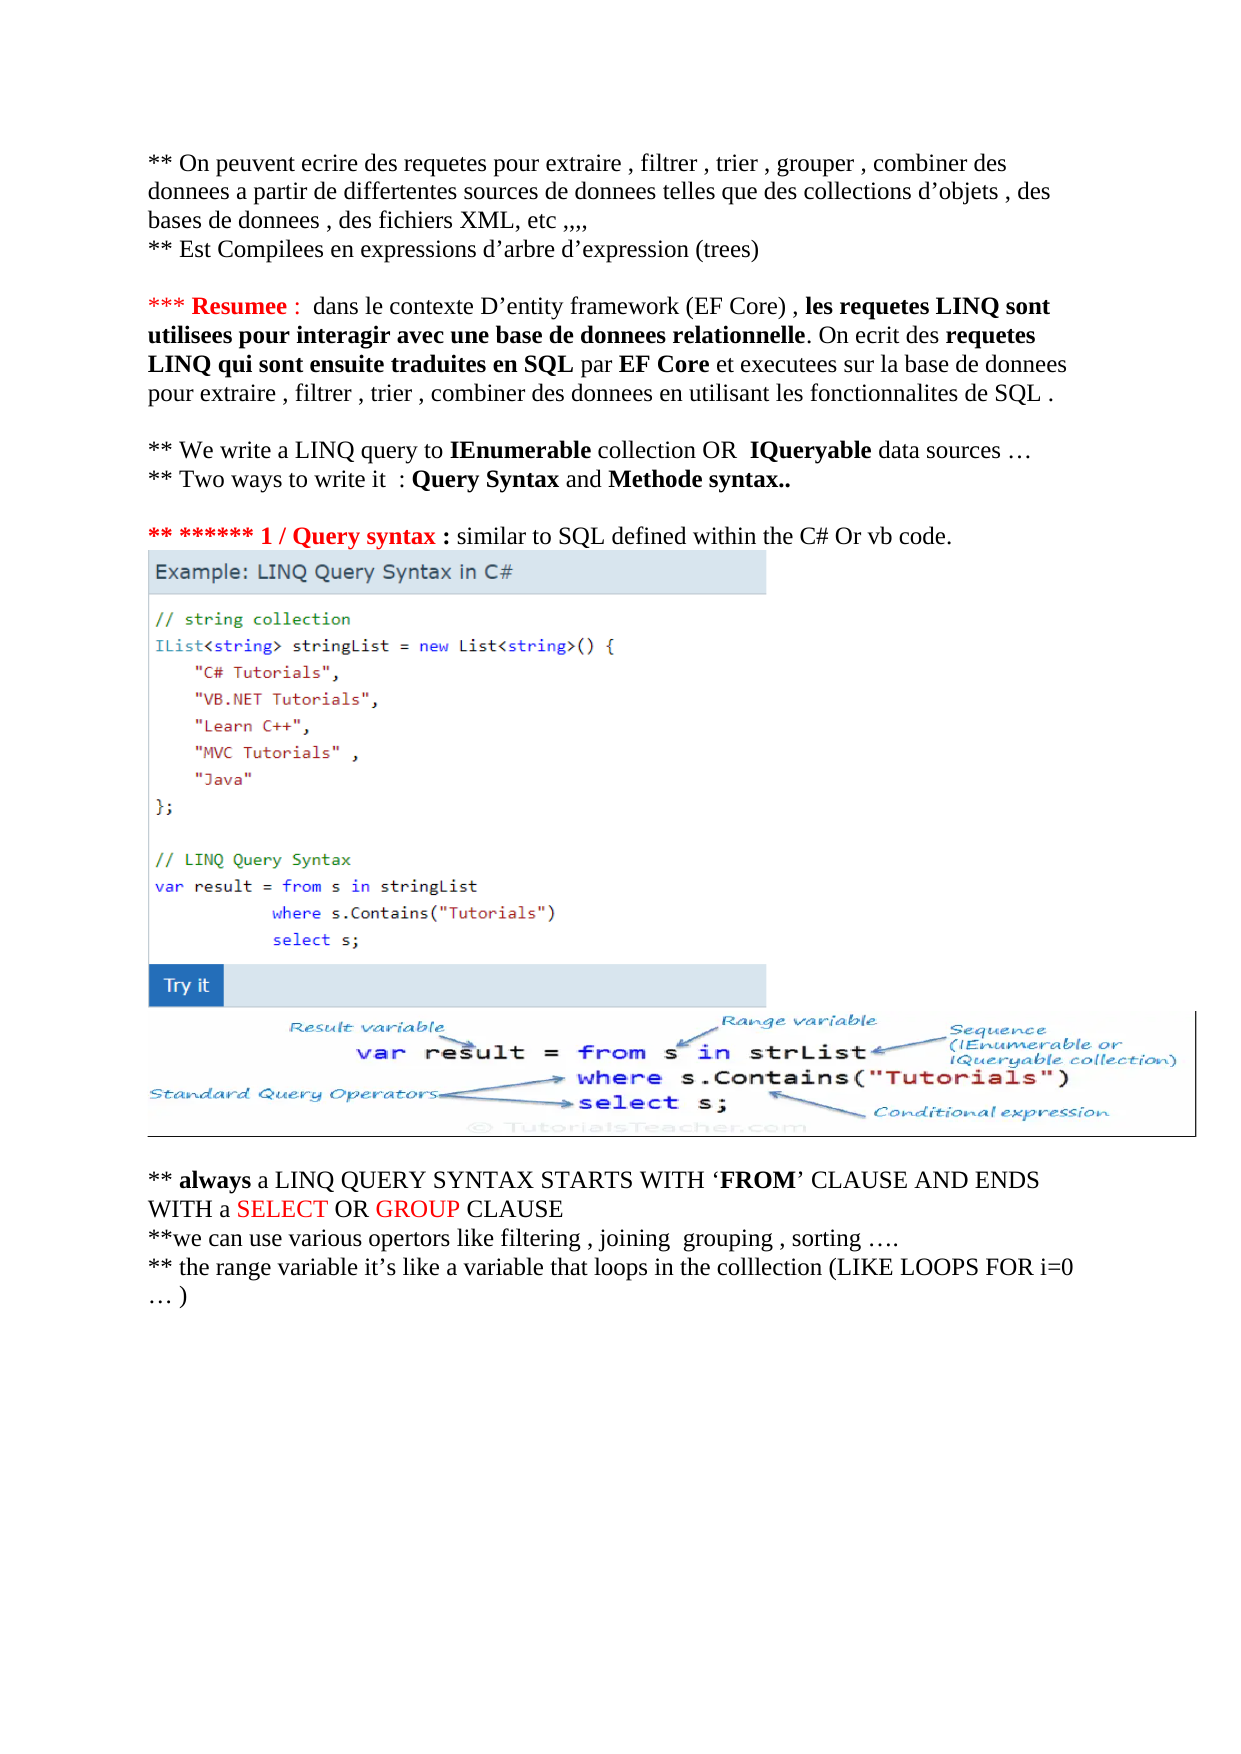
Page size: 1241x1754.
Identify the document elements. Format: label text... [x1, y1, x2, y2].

text ** Est Compilees en expressions d’arbre d’expression (trees) [148, 234, 1093, 263]
text ** We write a LINQ query to IEnumerable collection OR IQueryable data sources … [148, 406, 1093, 464]
picture [147, 550, 1197, 1137]
text ** Two ways to write it : Query Syntax and Methode syntax.. [148, 464, 1093, 493]
text ** On peuvent ecrire des requetes pour extraire , filtrer , trier , grouper , combiner des donnees a partir de differtentes sources de donnees telles que des collections d’objets , des bases de donnees , des fichiers XML, etc ,,,, [148, 148, 1093, 234]
text ** always a LINQ QUERY SYNTAX STARTS WITH ‘FROM’ CLAUSE AND ENDS WITH a SELECT OR GROUP CLAUSE **we can use various opertors like filtering , joining grouping , sorting …. [148, 1165, 1093, 1252]
text ** the range variable it’s like a variable that loops in the colllection (LIKE LOOPS FOR i=0 … ) [148, 1252, 1093, 1309]
text *** Resumee : dans le contexte D’entity framework (EF Core) , les requetes LINQ sont utilisees pour interagir avec une base de donnees relationnelle. On ecrit des requetes LINQ qui sont ensuite traduites en SQL par EF Core et executees sur la base de donnees pour extraire , filtrer , trier , combiner des donnees en utilisant les fonctionnalites de SQL . [148, 291, 1093, 406]
text ** ****** 1 / Query syntax : similar to SQL defined within the C# Or vb code. [148, 493, 1093, 550]
